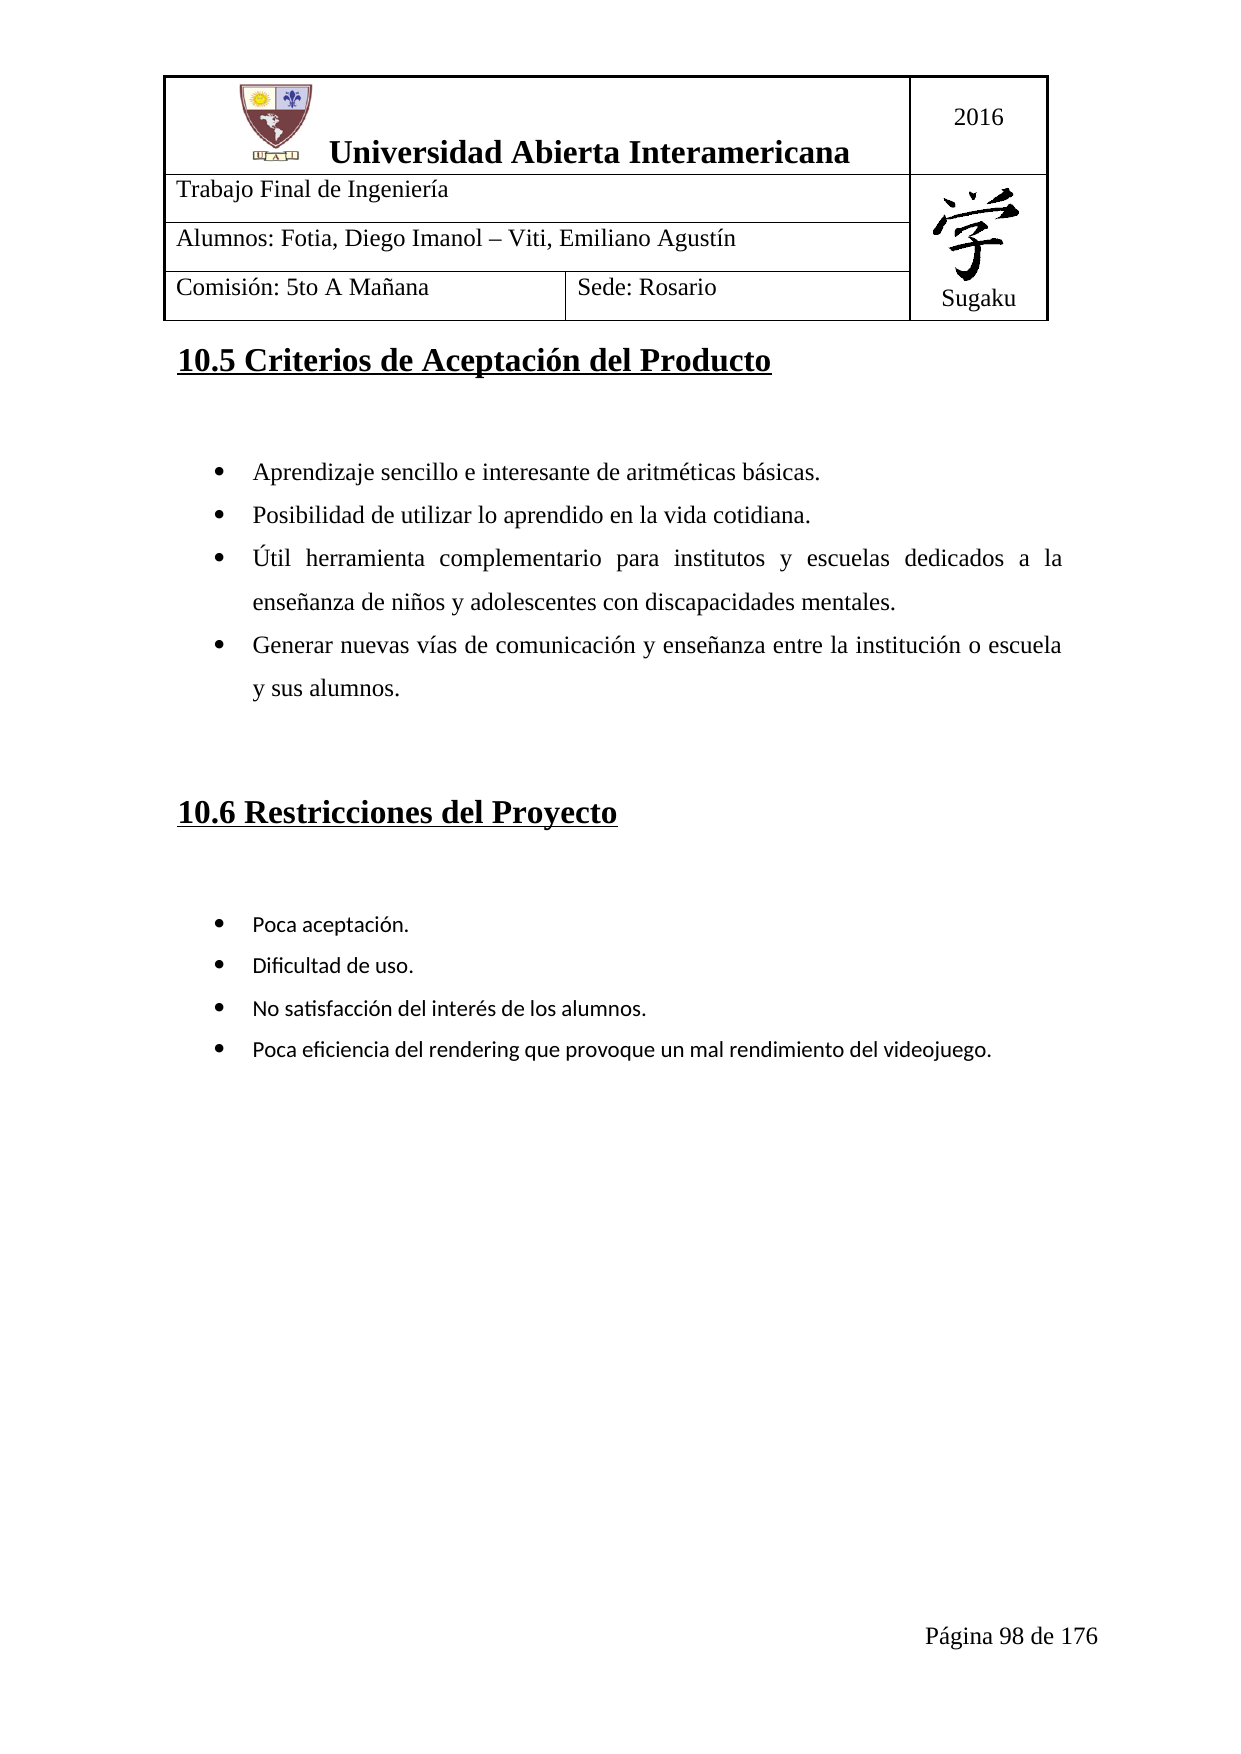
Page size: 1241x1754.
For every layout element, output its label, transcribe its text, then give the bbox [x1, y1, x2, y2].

list Poca eficiencia del rendering que provoque un mal rendimiento del videojuego. [215, 1036, 1063, 1064]
list Útil herramienta complementario para institutos y escuelas dedicados a la enseñanza de niños y adolescentes con discapacidades mentales. [215, 543, 1063, 615]
list Posibilidad de utilizar lo aprendido en la vida cotidiana. [215, 500, 1063, 529]
subtitle 10.6 Restricciones del Proyecto [177, 792, 1063, 831]
list Generar nuevas vías de comunicación y enseñanza entre la institución o escuela y sus alumnos. [215, 630, 1063, 702]
picture [927, 181, 1030, 284]
list Poca aceptación. [215, 910, 1063, 938]
picture [223, 78, 329, 164]
list No satisfacción del interés de los alumnos. [215, 994, 1063, 1022]
list Dificultad de uso. [215, 952, 1063, 980]
subtitle 10.5 Criterios de Aceptación del Producto [177, 148, 1063, 378]
list Aprendizaje sencillo e interesante de aritméticas básicas. [215, 457, 1063, 486]
